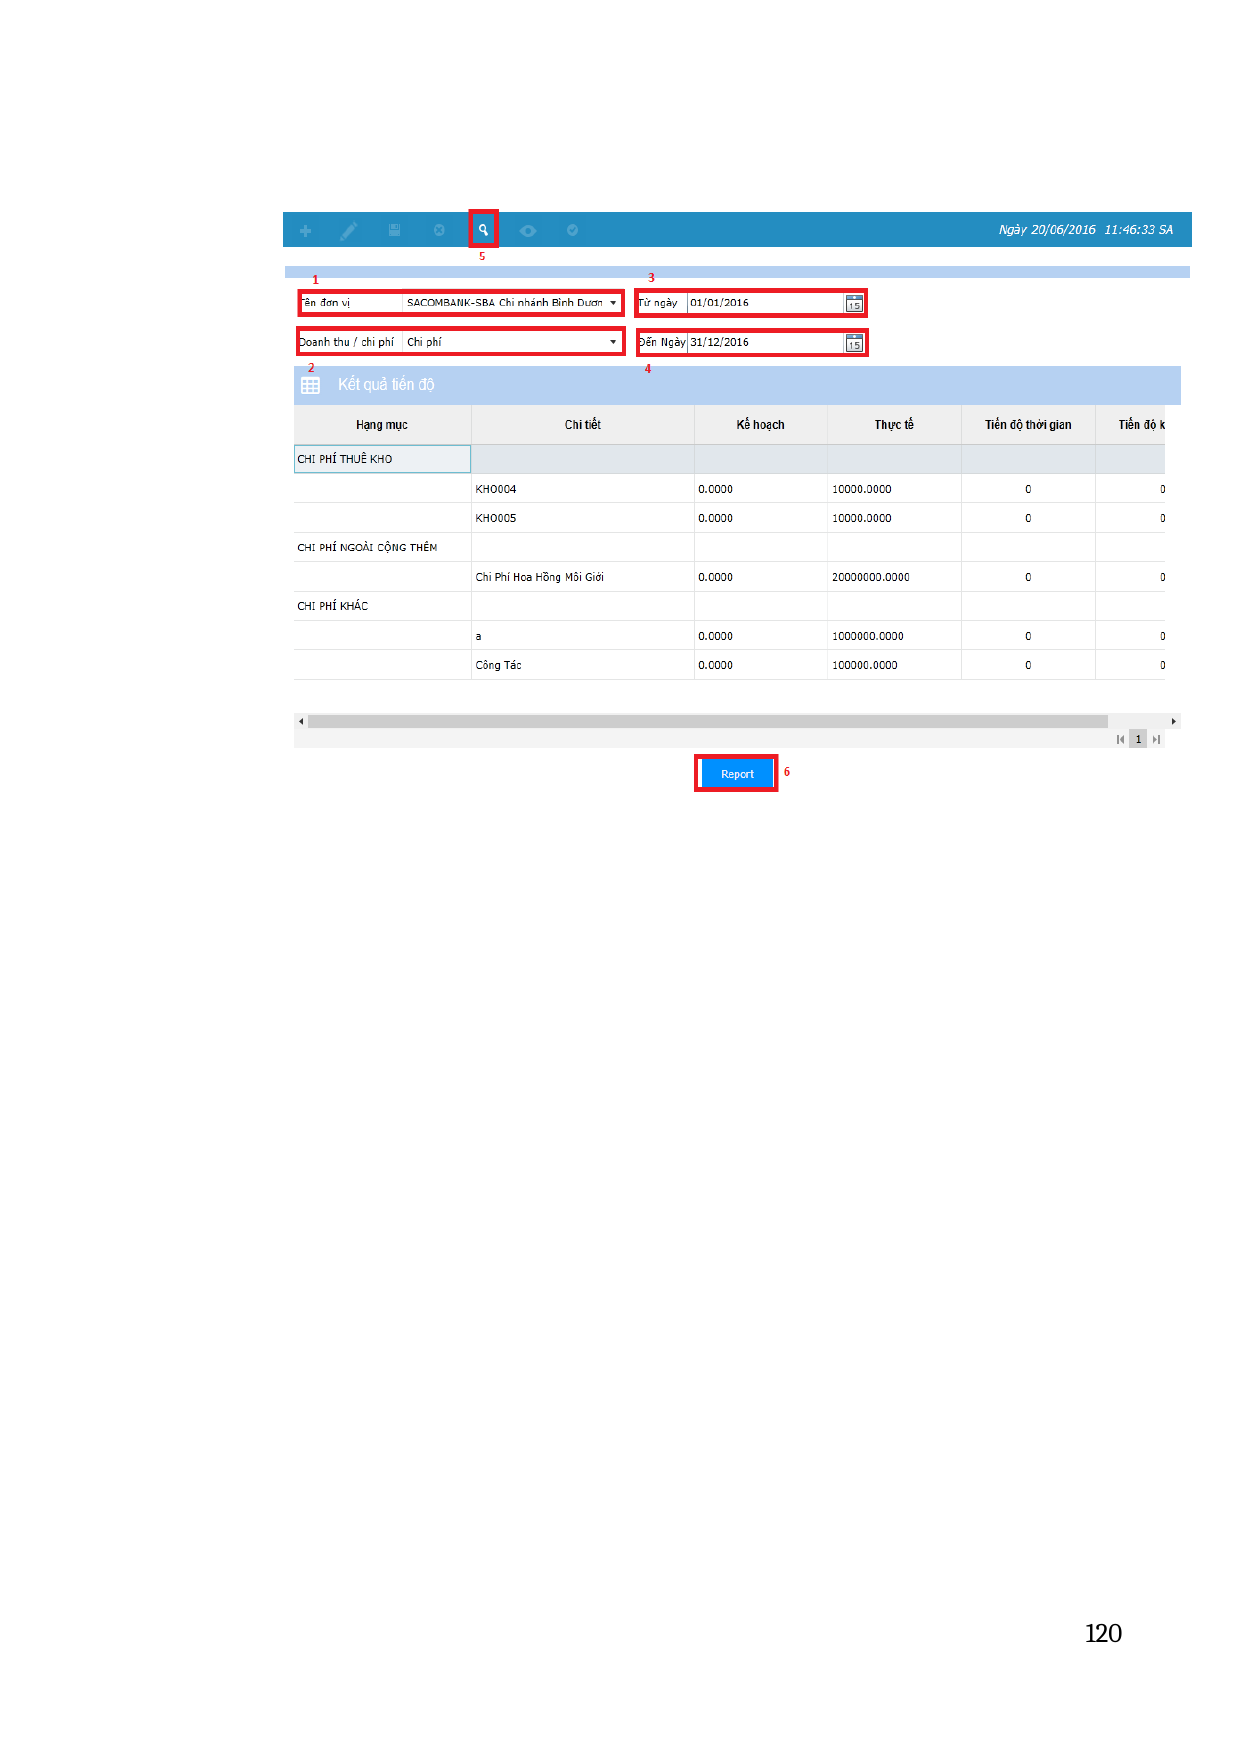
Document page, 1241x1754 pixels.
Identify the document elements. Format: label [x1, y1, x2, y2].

picture [281, 208, 1193, 793]
